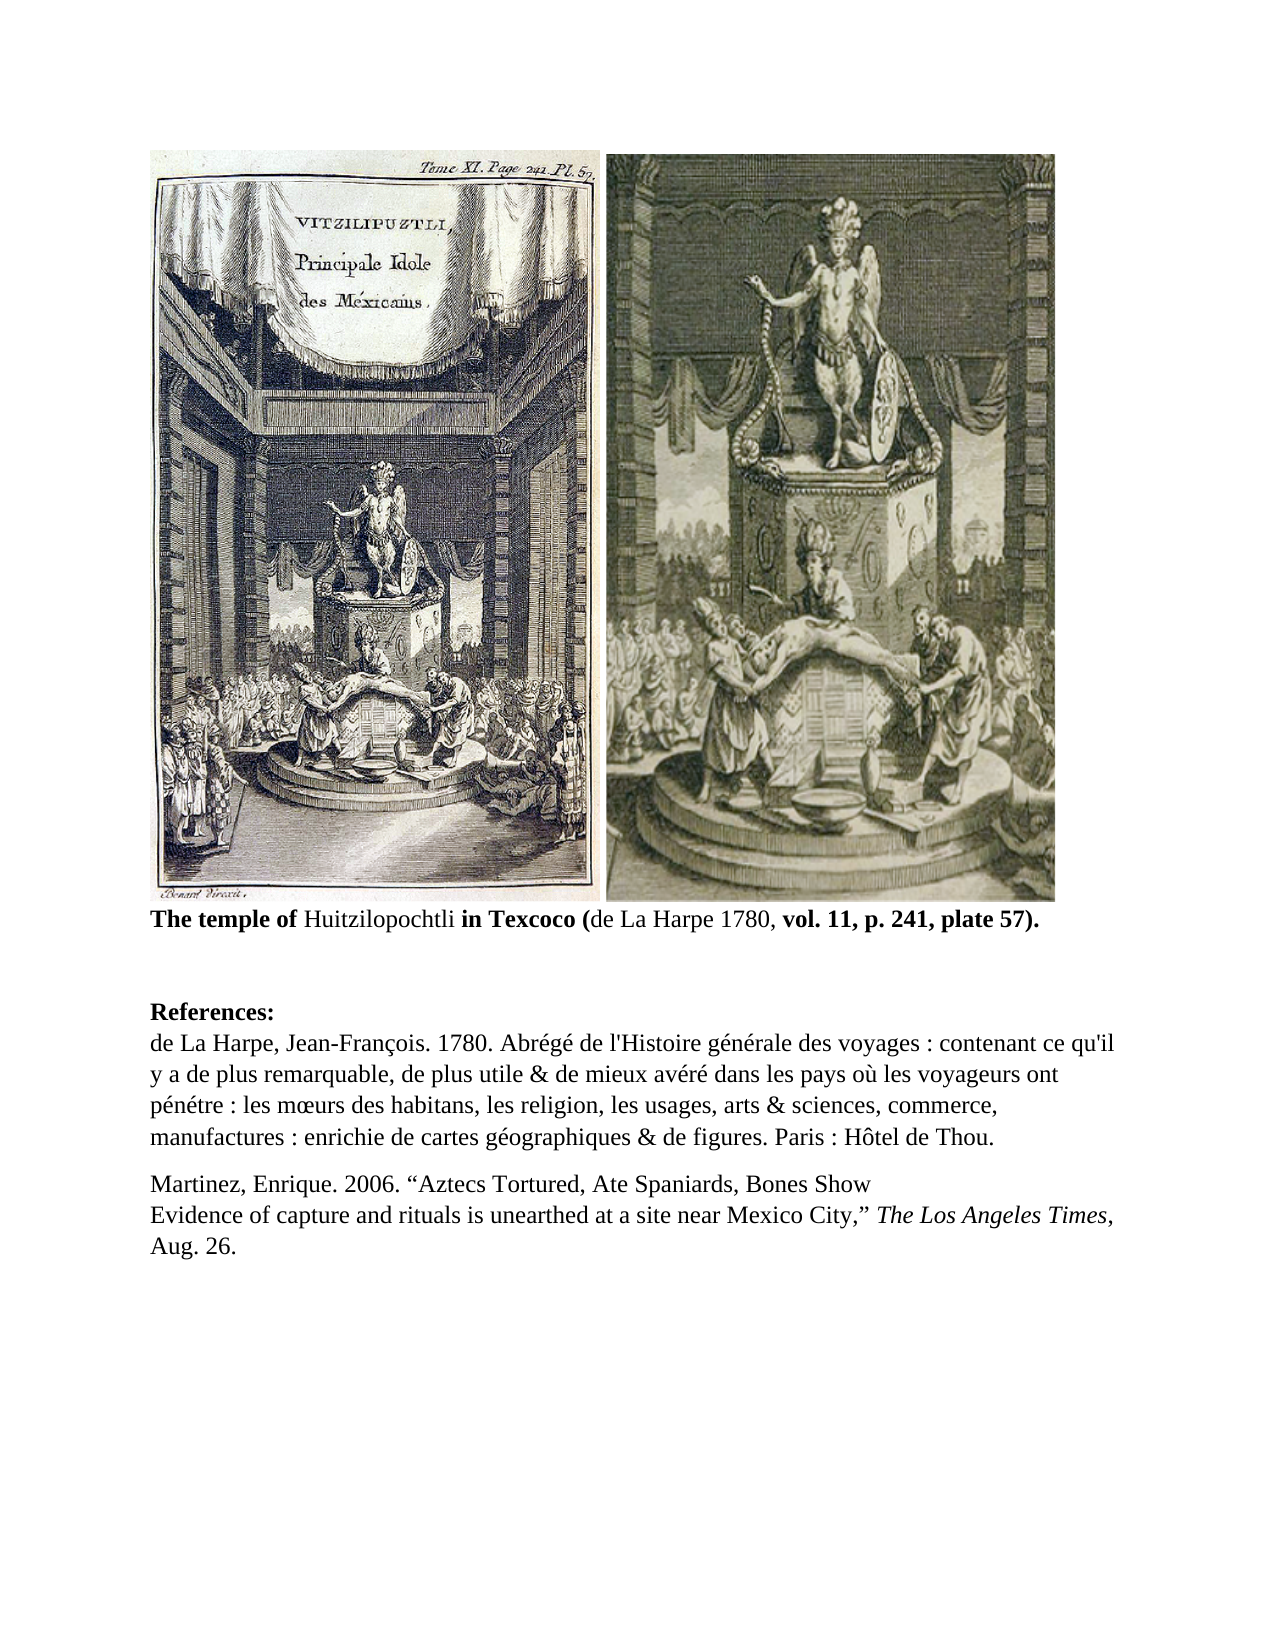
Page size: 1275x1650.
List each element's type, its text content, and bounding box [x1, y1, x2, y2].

text References: [150, 997, 1125, 1026]
text The temple of Huitzilopochtli in Texcoco (de La Harpe 1780, vol. 11, p. 241, plate 57). [150, 904, 1125, 933]
text Evidence of capture and rituals is unearthed at a site near Mexico City,” The Los Angeles Times, Aug. 26. [150, 1200, 1125, 1260]
text Martinez, Enrique. 2006. “Aztecs Tortured, Ate Spaniards, Bones Show [150, 1169, 1125, 1198]
text de La Harpe, Jean-François. 1780. Abrégé de l'Histoire générale des voyages : contenant ce qu'il y a de plus remarquable, de plus utile & de mieux avéré dans les pays où les voyageurs ont pénétre : les mœurs des habitans, les religion, les usages, arts & sciences, commerce, manufactures : enrichie de cartes géographiques & de figures. Paris : Hôtel de Thou. [150, 1028, 1125, 1150]
